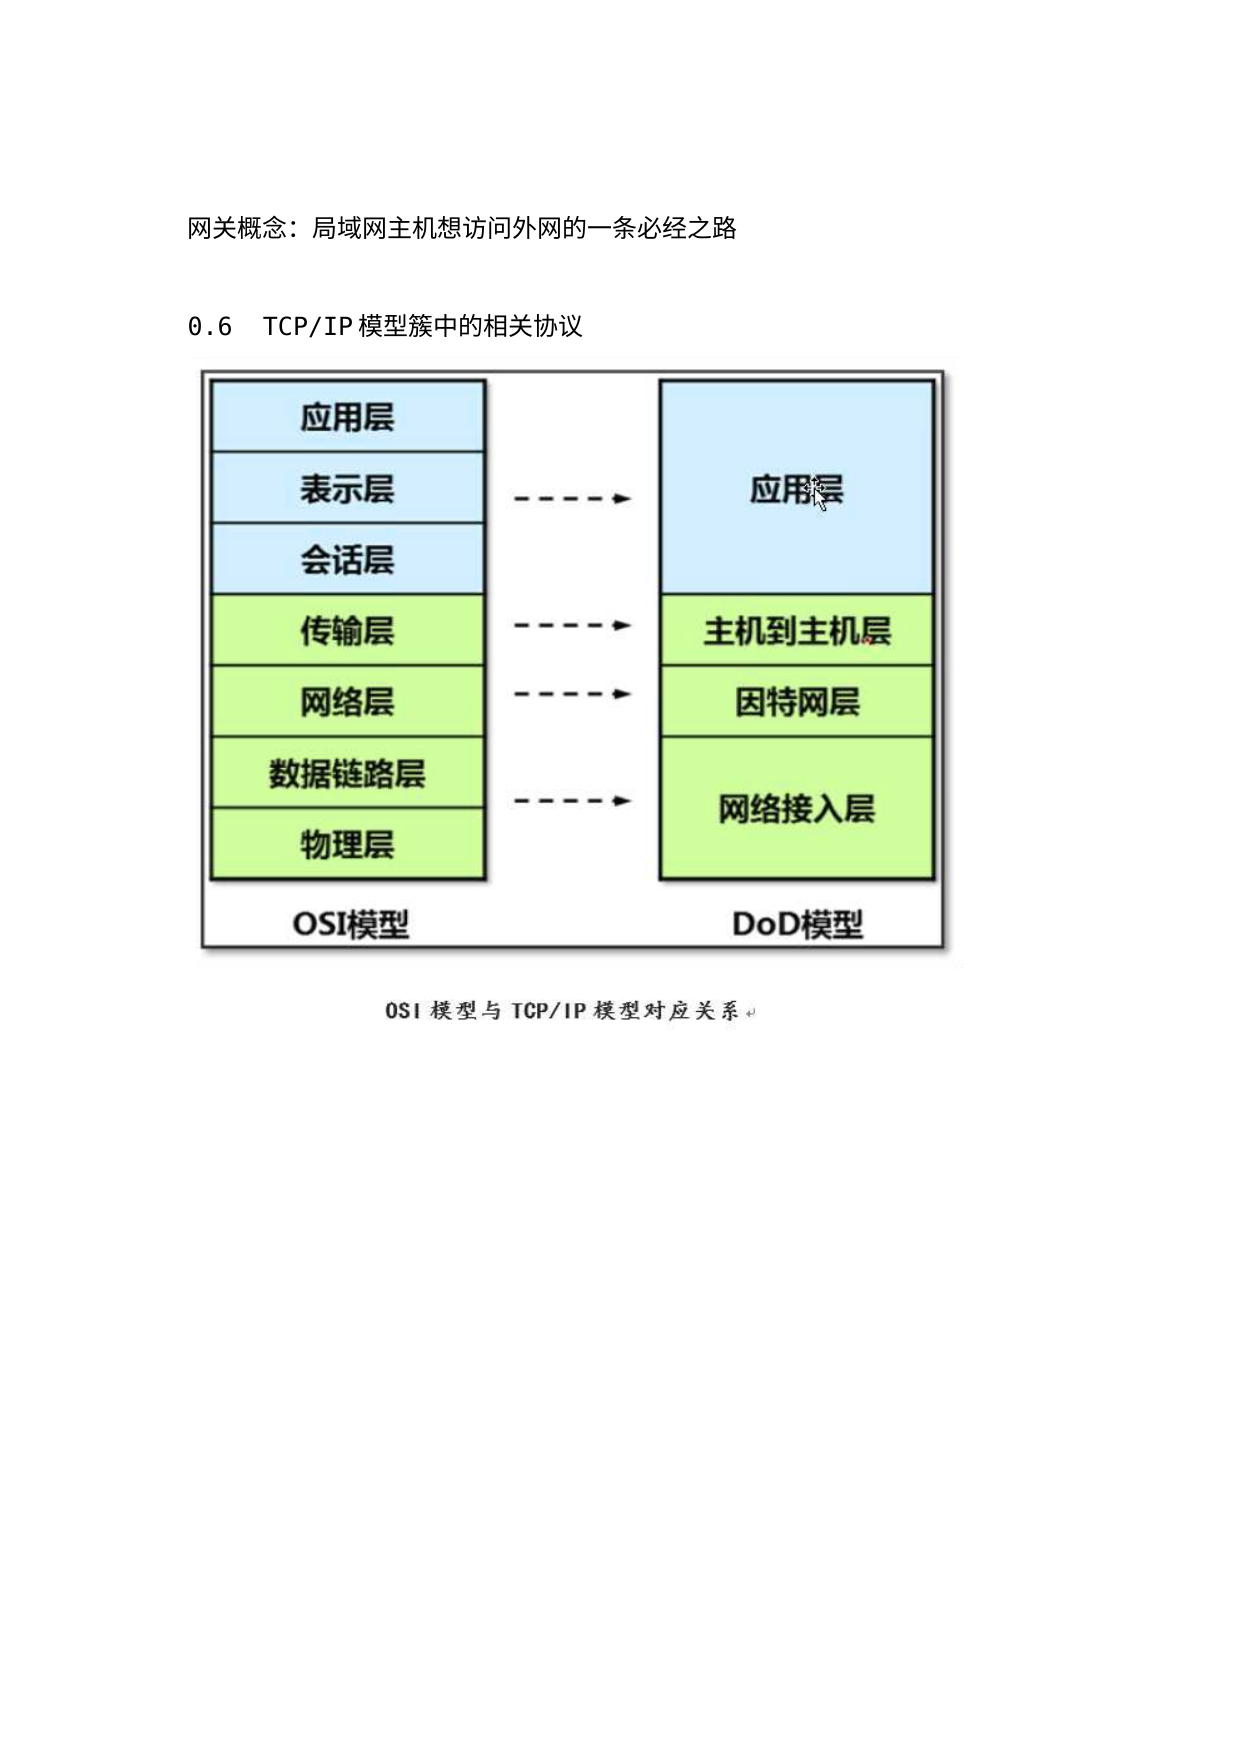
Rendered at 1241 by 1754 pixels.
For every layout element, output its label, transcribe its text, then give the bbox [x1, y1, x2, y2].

picture [187, 357, 964, 1031]
text 网关概念：局域网主机想访问外网的一条必经之路 [187, 194, 1053, 259]
text 0.6 TCP/IP模型簇中的相关协议 [187, 292, 1053, 357]
